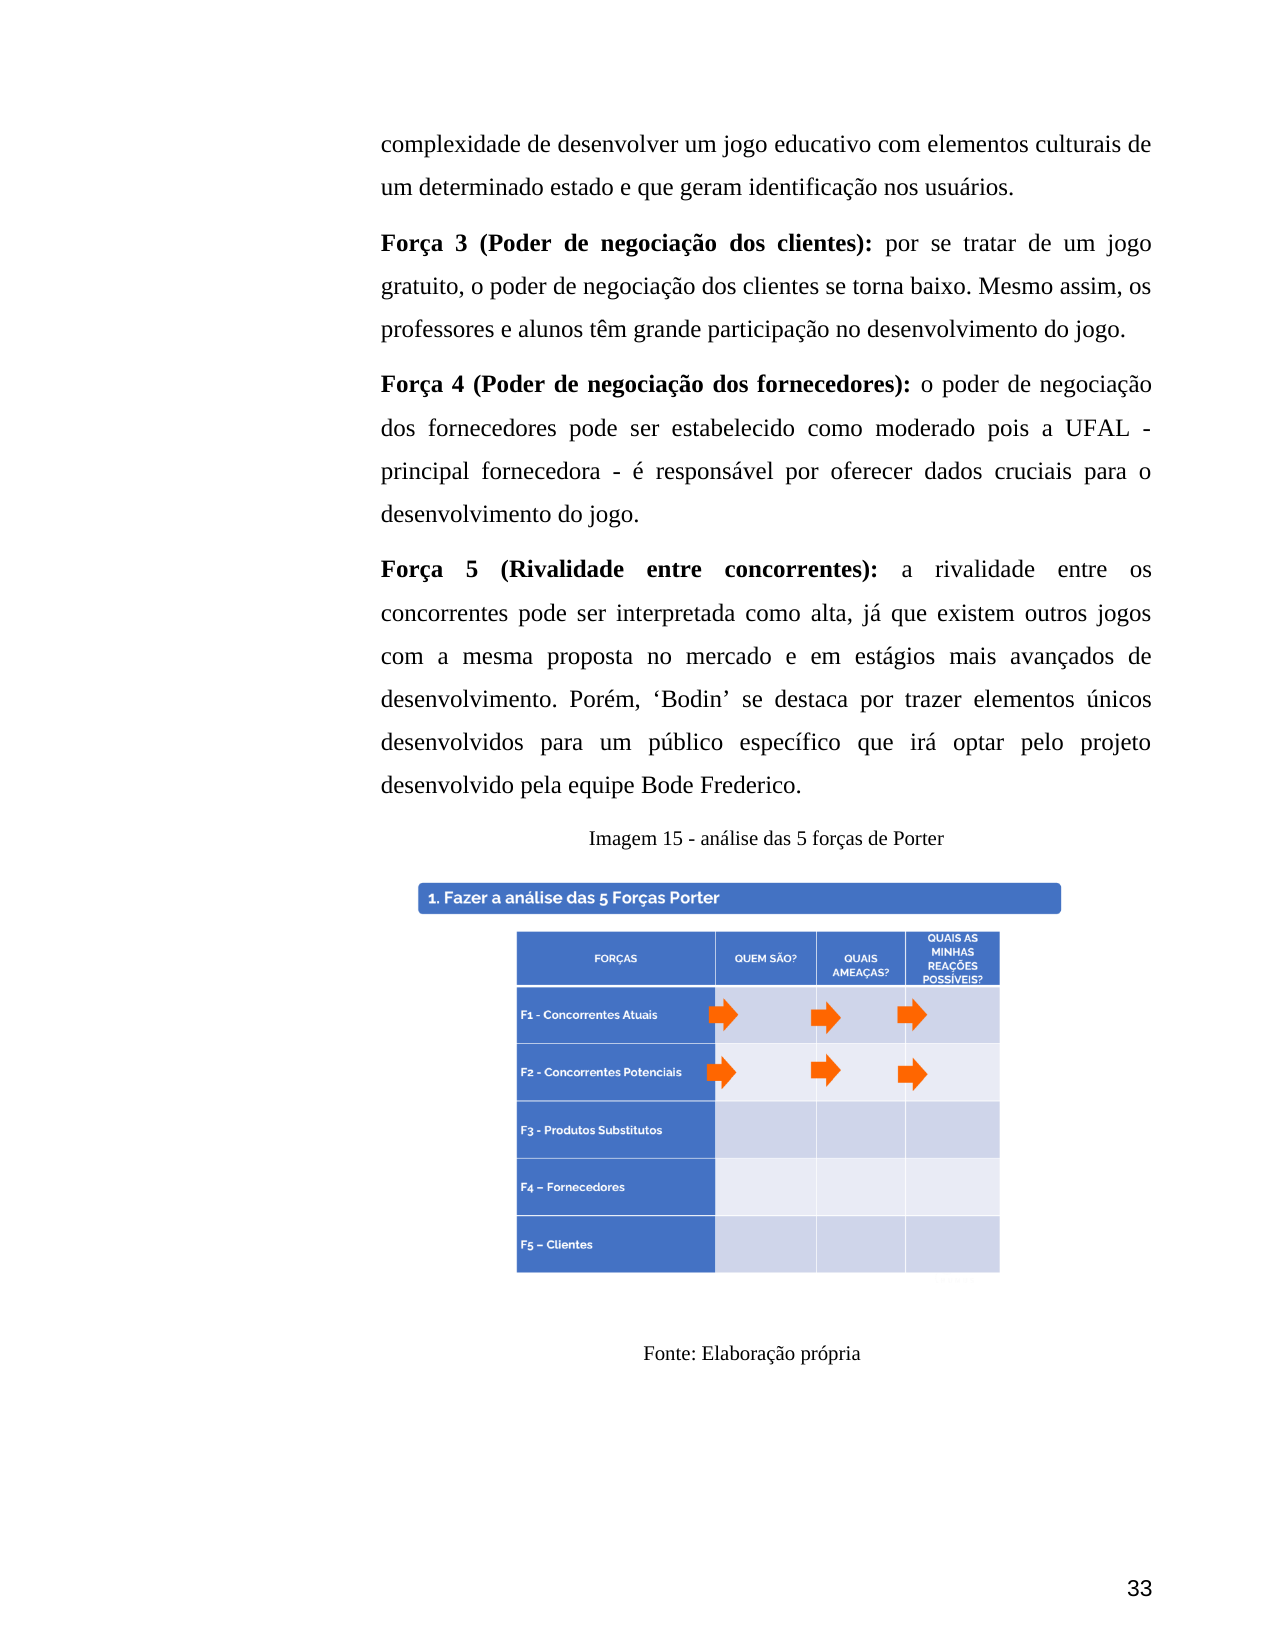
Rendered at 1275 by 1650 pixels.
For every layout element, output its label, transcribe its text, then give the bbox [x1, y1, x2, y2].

text Força 3 (Poder de negociação dos clientes): por se tratar de um jogo gratuito, o poder de negociação dos clientes se torna baixo. Mesmo assim, os professores e alunos têm grande participação no desenvolvimento do jogo. [381, 228, 1152, 343]
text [381, 129, 1152, 201]
text Força 4 (Poder de negociação dos fornecedores): o poder de negociação dos fornecedores pode ser estabelecido como moderado pois a UFAL - principal fornecedora - é responsável por oferecer dados cruciais para o desenvolvimento do jogo. [381, 369, 1152, 528]
text Imagem 15 - análise das 5 forças de Porter [381, 826, 1152, 850]
text Força 5 (Rivalidade entre concorrentes): a rivalidade entre os concorrentes pode ser interpretada como alta, já que existem outros jogos com a mesma proposta no mercado e em estágios mais avançados de desenvolvimento. Porém, ‘Bodin’ se destaca por trazer elementos únicos desenvolvidos para um público específico que irá optar pelo projeto desenvolvido pela equipe Bode Frederico. [381, 554, 1152, 799]
text Fonte: Elaboração própria [606, 930, 1152, 1365]
picture [411, 875, 1082, 1283]
